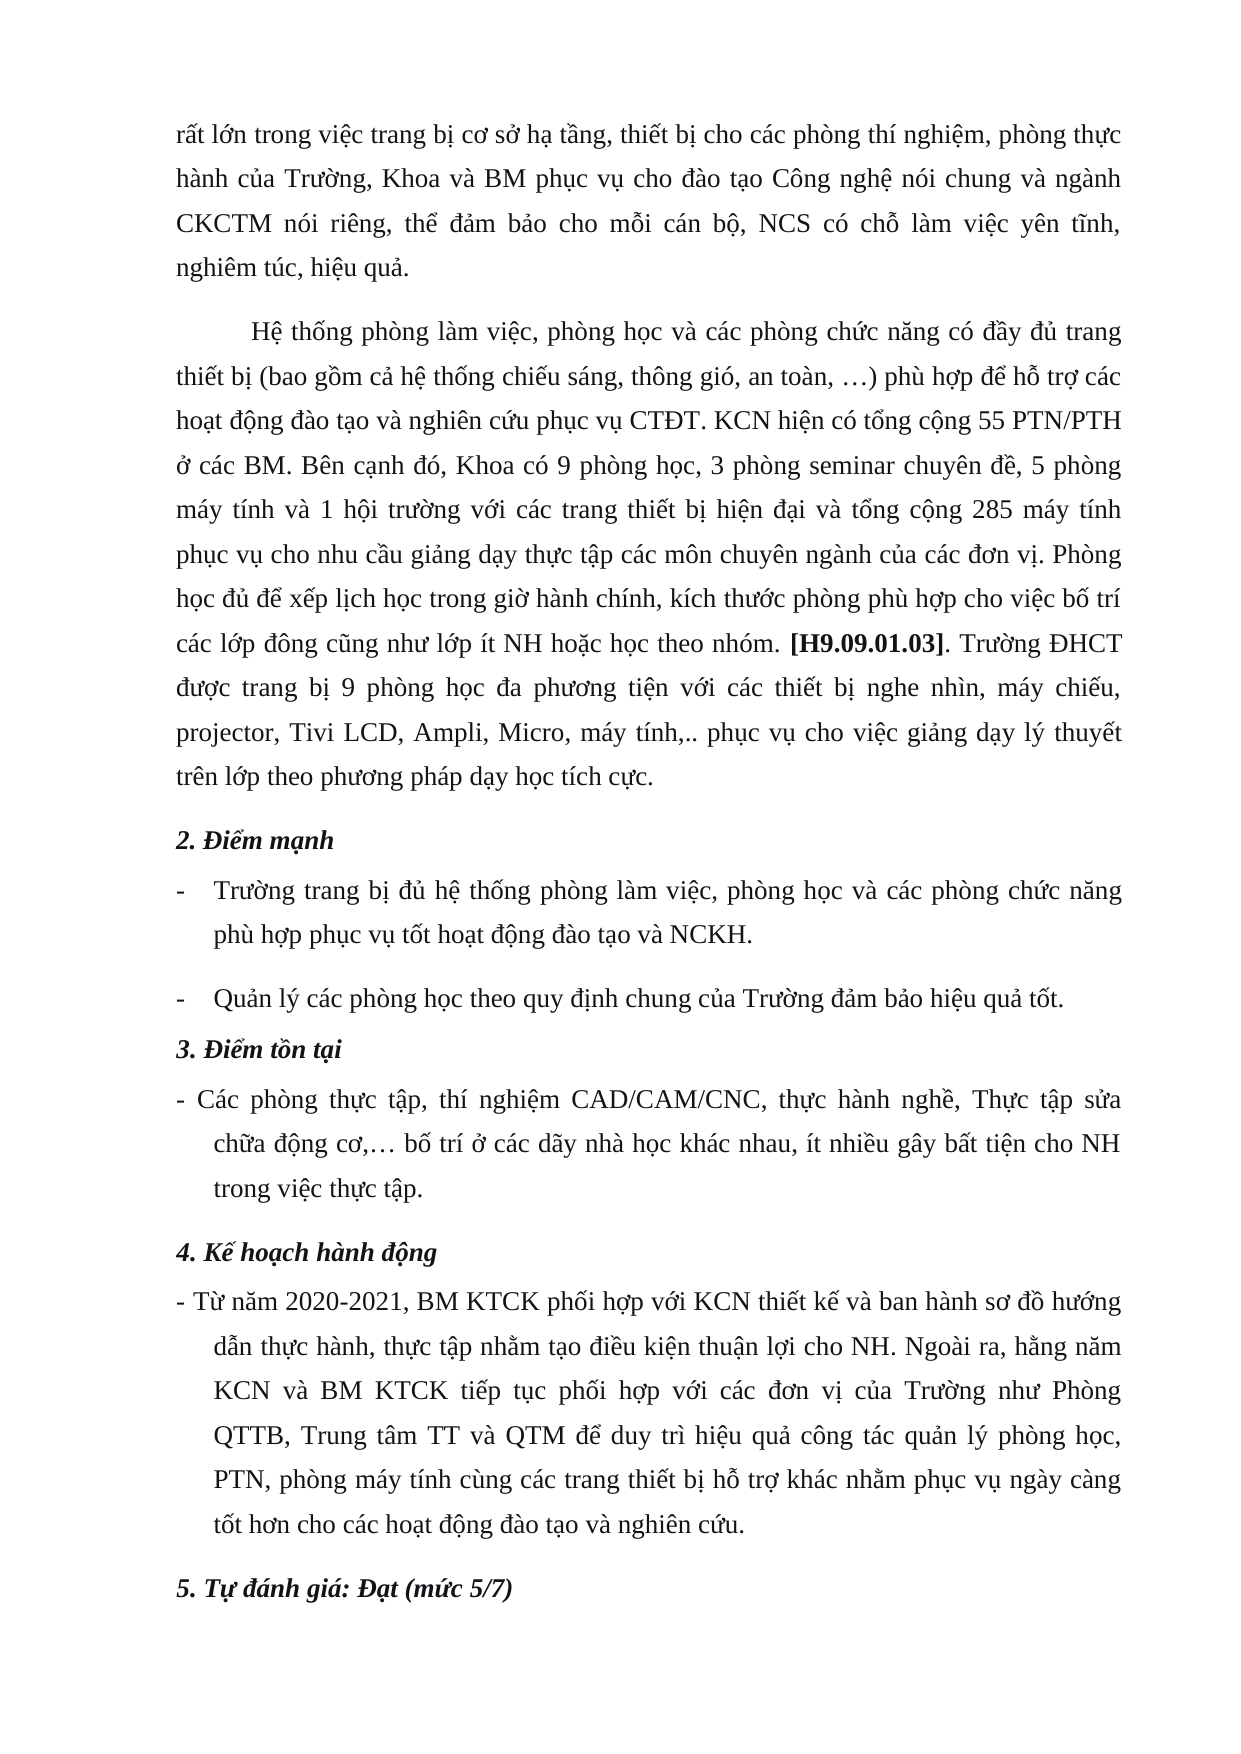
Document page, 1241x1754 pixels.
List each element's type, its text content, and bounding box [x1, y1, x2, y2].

list Điểm mạnh [176, 824, 1123, 855]
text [176, 118, 1123, 283]
text 3. Điểm tồn tại [176, 1033, 1123, 1064]
list Quản lý các phòng học theo quy định chung của Trường đảm bảo hiệu quả tốt. [176, 982, 1123, 1013]
text 5. Tự đánh giá: Đạt (mức 5/7) [176, 1572, 1123, 1603]
text - Từ năm 2020-2021, BM KTCK phối hợp với KCN thiết kế và ban hành sơ đồ hướng dẫn thực hành, thực tập nhằm tạo điều kiện thuận lợi cho NH. Ngoài ra, hằng năm KCN và BM KTCK tiếp tục phối hợp với các đơn vị của Trường như Phòng QTTB, Trung tâm TT và QTM để duy trì hiệu quả công tác quản lý phòng học, PTN, phòng máy tính cùng các trang thiết bị hỗ trợ khác nhằm phục vụ ngày càng tốt hơn cho các hoạt động đào tạo và nghiên cứu. [176, 1286, 1123, 1539]
text - Các phòng thực tập, thí nghiệm CAD/CAM/CNC, thực hành nghề, Thực tập sửa chữa động cơ,… bố trí ở các dãy nhà học khác nhau, ít nhiều gây bất tiện cho NH trong việc thực tập. [176, 1083, 1123, 1203]
text 4. Kế hoạch hành động [176, 1236, 1123, 1267]
list Trường trang bị đủ hệ thống phòng làm việc, phòng học và các phòng chức năng phù hợp phục vụ tốt hoạt động đào tạo và NCKH. [176, 874, 1123, 949]
text Hệ thống phòng làm việc, phòng học và các phòng chức năng có đầy đủ trang thiết bị (bao gồm cả hệ thống chiếu sáng, thông gió, an toàn, …) phù hợp để hỗ trợ các hoạt động đào tạo và nghiên cứu phục vụ CTĐT. KCN hiện có tổng cộng 55 PTN/PTH ở các BM. Bên cạnh đó, Khoa có 9 phòng học, 3 phòng seminar chuyên đề, 5 phòng máy tính và 1 hội trường với các trang thiết bị hiện đại và tổng cộng 285 máy tính phục vụ cho nhu cầu giảng dạy thực tập các môn chuyên ngành của các đơn vị. Phòng học đủ để xếp lịch học trong giờ hành chính, kích thước phòng phù hợp cho việc bố trí các lớp đông cũng như lớp ít NH hoặc học theo nhóm. [H9.09.01.03]. Trường ĐHCT được trang bị 9 phòng học đa phương tiện với các thiết bị nghe nhìn, máy chiếu, projector, Tivi LCD, Ampli, Micro, máy tính,.. phục vụ cho việc giảng dạy lý thuyết trên lớp theo phương pháp dạy học tích cực. [176, 315, 1123, 791]
